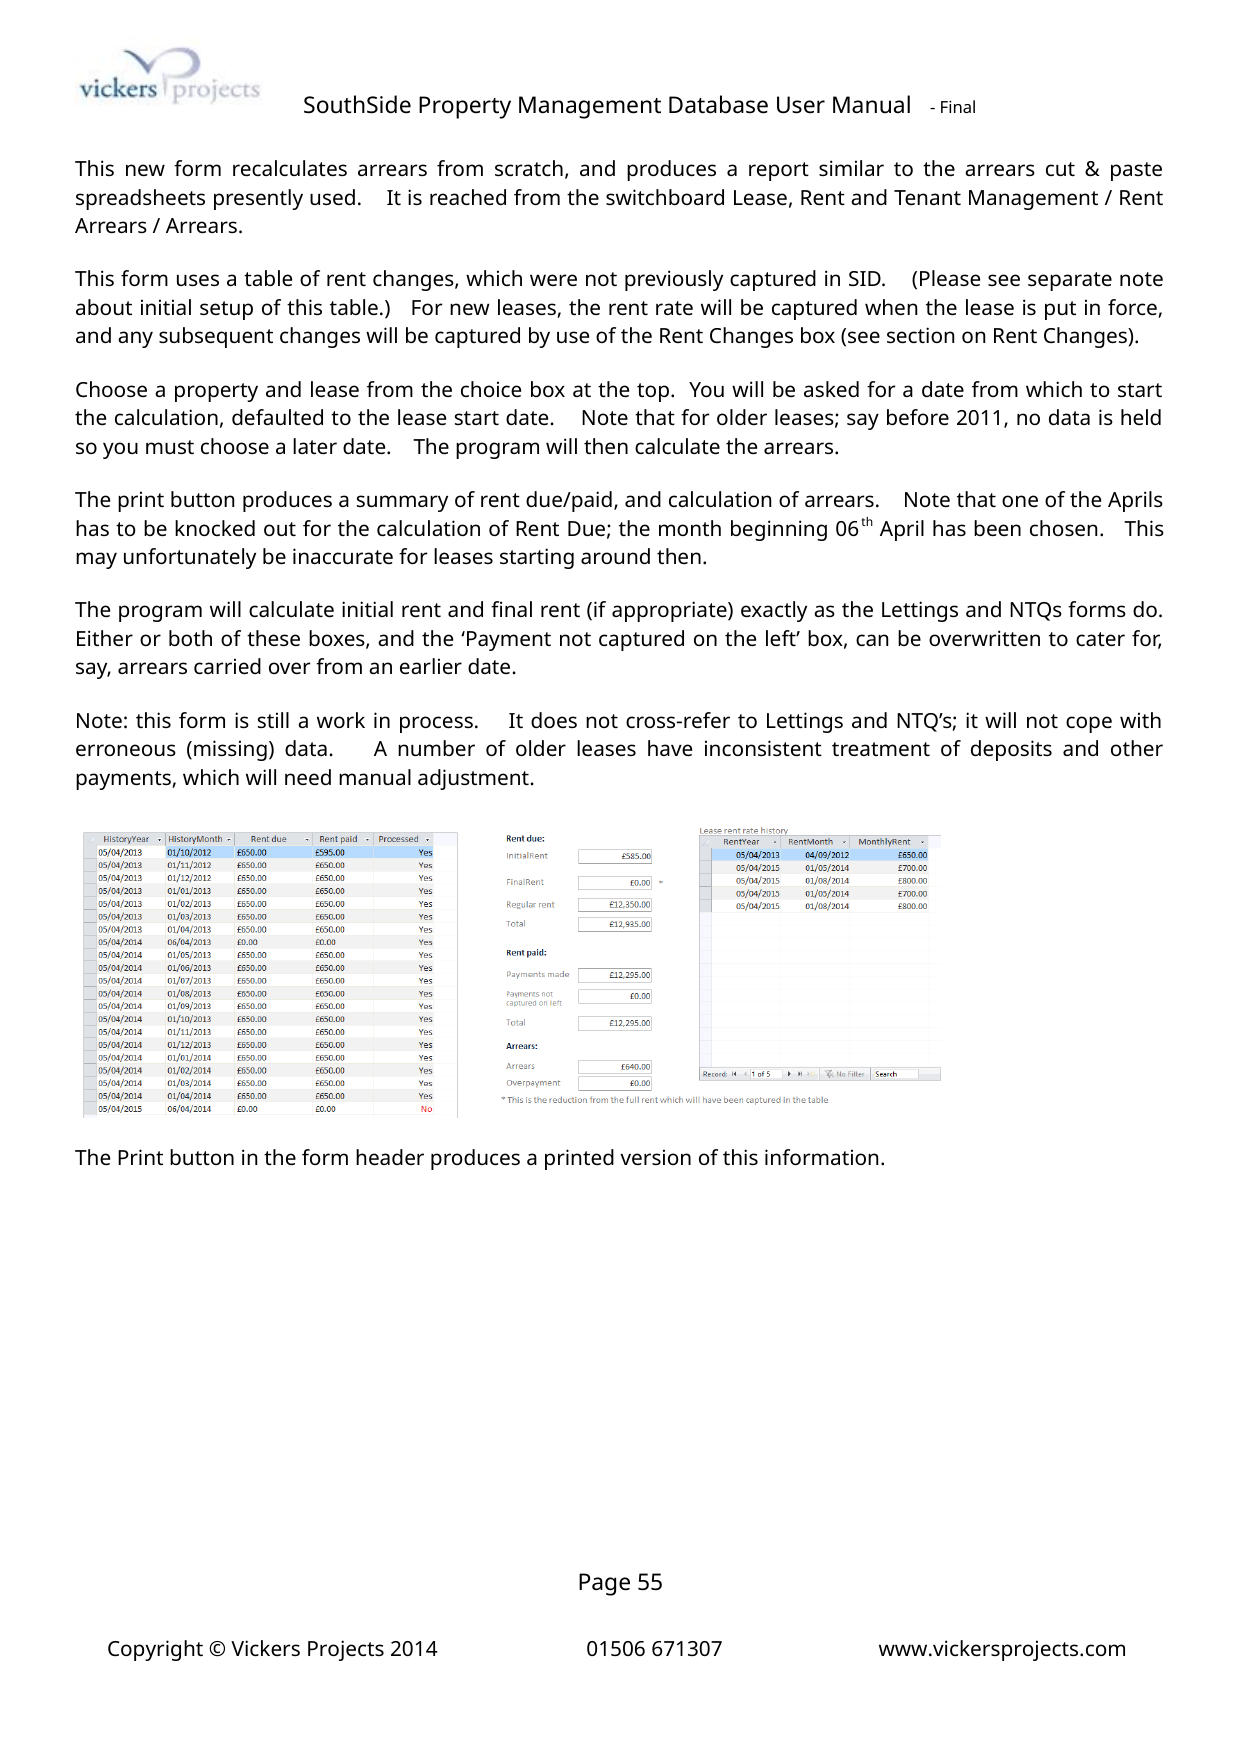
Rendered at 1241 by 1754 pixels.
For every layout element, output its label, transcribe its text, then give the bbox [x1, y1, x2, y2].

text This form uses a table of rent changes, which were not previously captured in SID. (Please see separate note about initial setup of this table.) For new leases, the rent rate will be captured when the lease is put in force, and any subsequent changes will be captured by use of the Rent Changes box (see section on Rent Changes). [75, 264, 1165, 350]
text The Print button in the form header produces a printed version of this information. [75, 1143, 1165, 1171]
text The program will calculate initial rent and final rent (if appropriate) exactly as the Lettings and NTQs forms do. Either or both of these boxes, and the ‘Payment not captured on the left’ box, can be overwritten to cater for, say, arrears carried over from an earlier date. [75, 596, 1165, 681]
text This new form recalculates arrears from scratch, and produces a report similar to the arrears cut & paste spreadsheets presently used. It is reached from the switchboard Lease, Rent and Tenant Management / Rent Arrears / Arrears. [75, 154, 1165, 239]
text Choose a property and lease from the choice box at the top. You will be asked for a date from which to start the calculation, defaulted to the lease start date. Note that for older leases; say before 2011, no data is held so you must choose a later date. The program will then calculate the arrears. [75, 375, 1165, 460]
text The print button produces a summary of rent due/paid, and calculation of arrears. Note that one of the Aprils has to be knocked out for the calculation of Rent Due; the month beginning 06th April has been chosen. This may unfortunately be inaccurate for leases starting around then. [75, 485, 1165, 571]
picture [75, 35, 268, 114]
text Note: this form is still a work in process. It does not cross-refer to Lettings and NTQ’s; it will not cope with erroneous (missing) data. A number of older leases have inconsistent treatment of deposits and other payments, which will need manual adjustment. [75, 706, 1165, 791]
